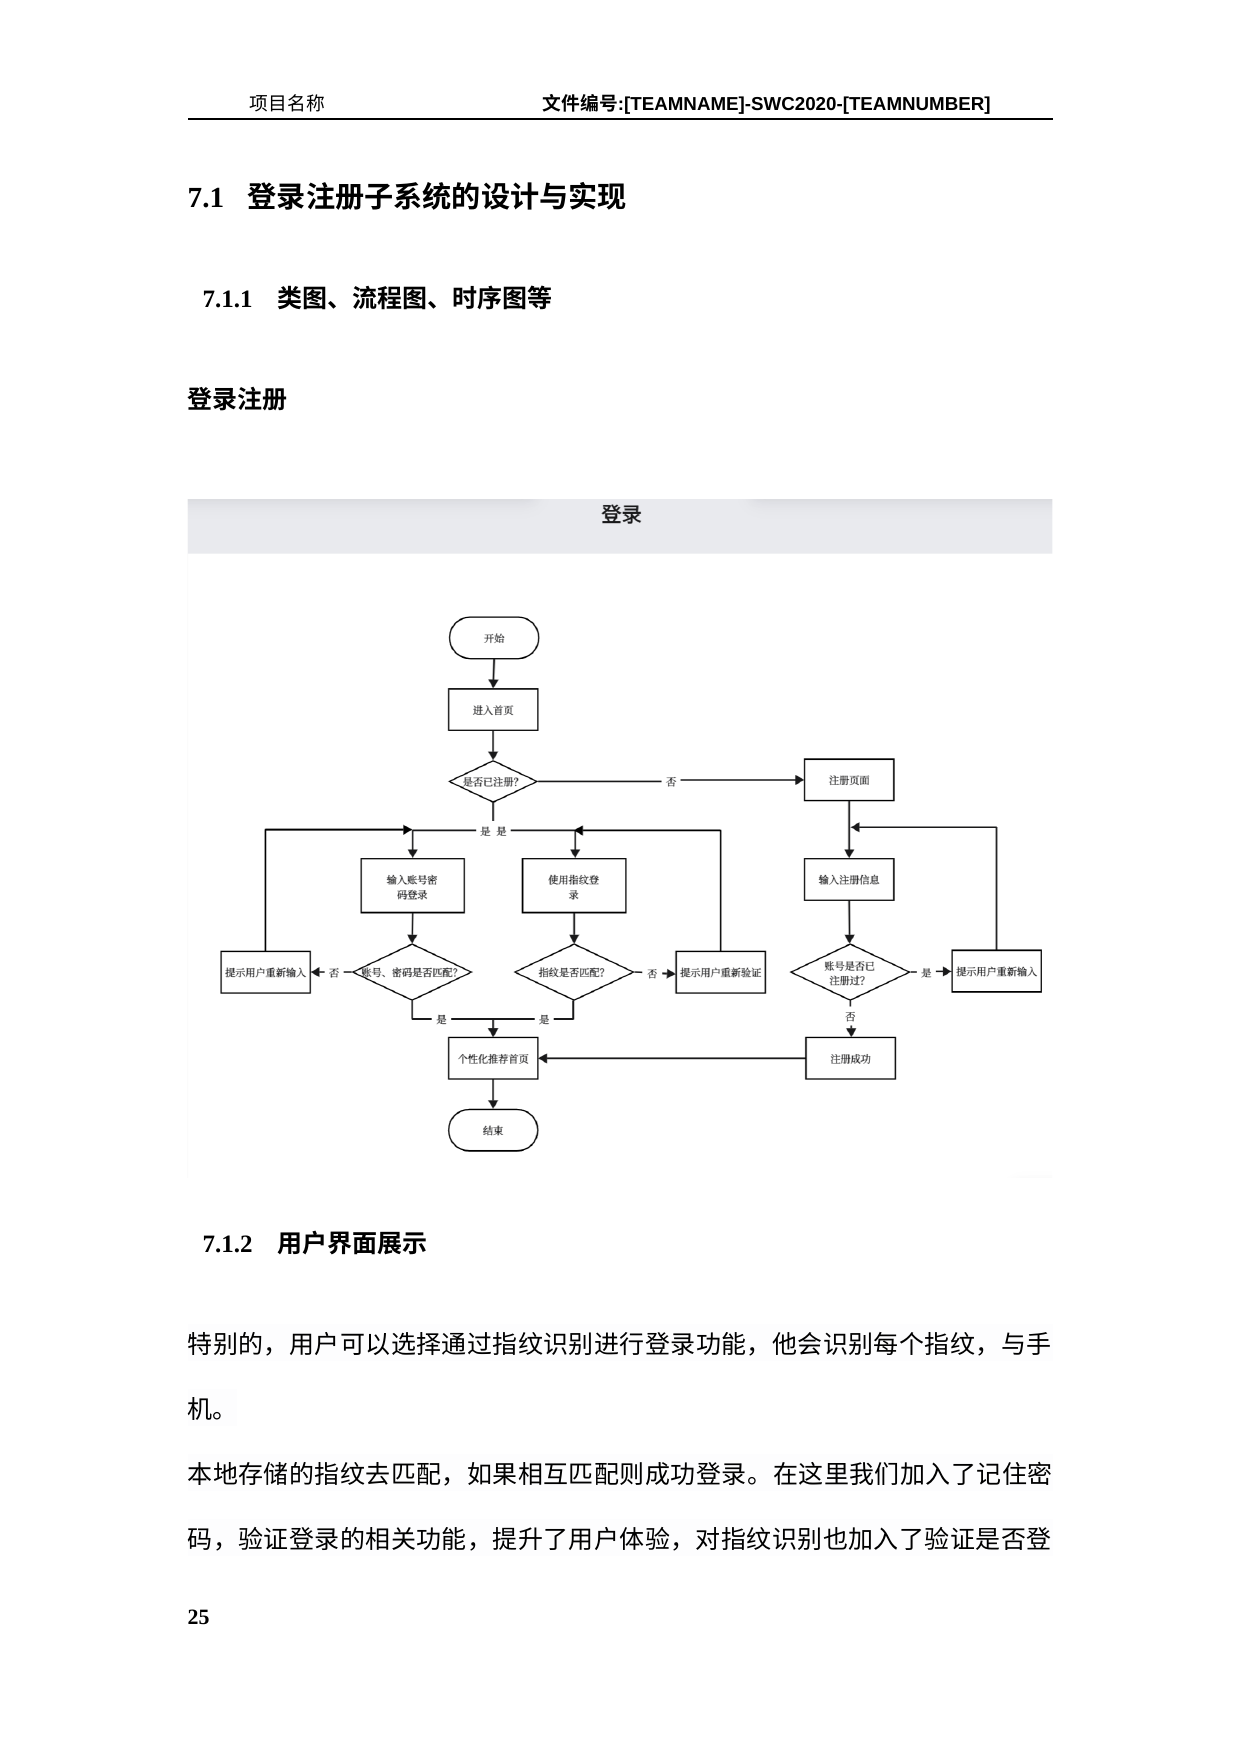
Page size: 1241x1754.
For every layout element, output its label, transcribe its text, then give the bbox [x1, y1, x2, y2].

text 特别的，用户可以选择通过指纹识别进行登录功能，他会识别每个指纹，与手机。 [187, 1310, 1053, 1440]
subtitle 登录注册 [187, 366, 1053, 431]
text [187, 1440, 1053, 1570]
subtitle 登录注册子系统的设计与实现 [187, 162, 1053, 227]
subtitle 用户界面展示 [202, 1209, 1053, 1274]
picture [187, 499, 1053, 1178]
subtitle 类图、流程图、时序图等 [202, 264, 1053, 329]
